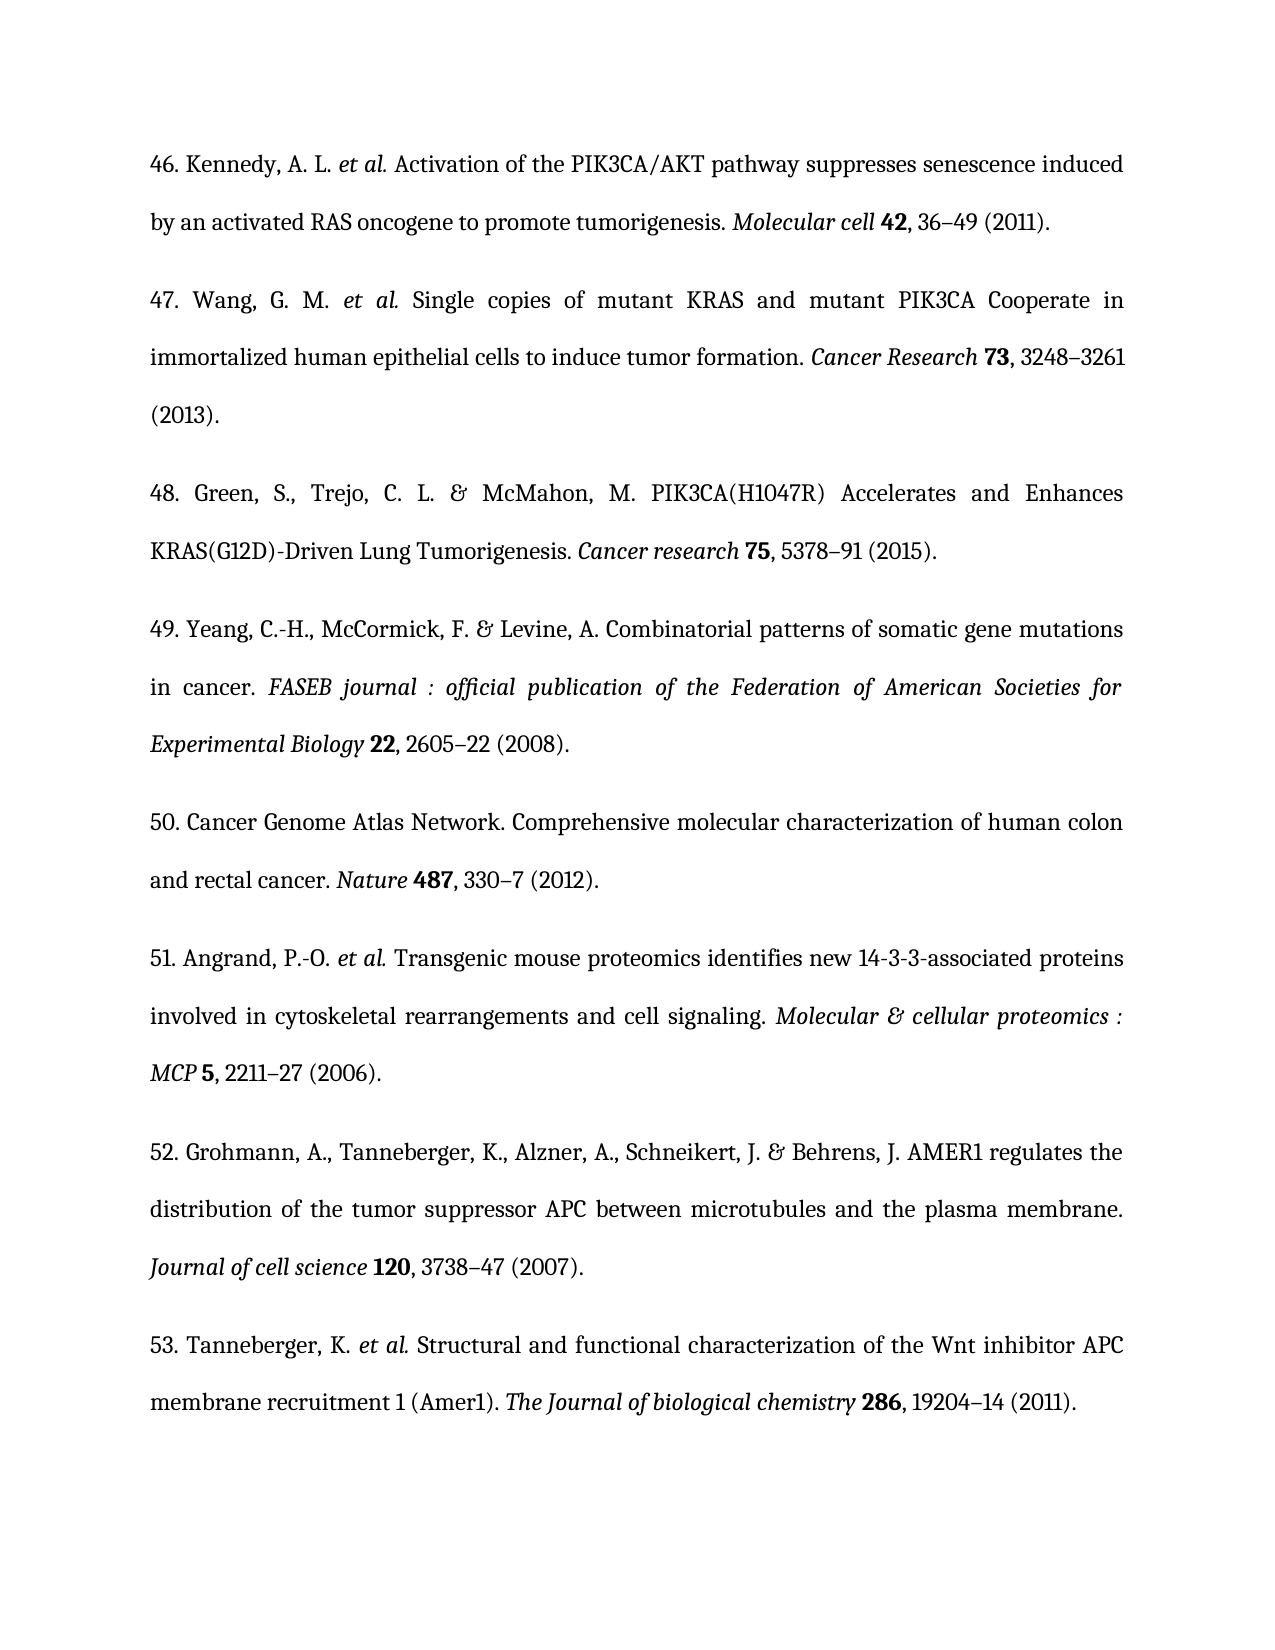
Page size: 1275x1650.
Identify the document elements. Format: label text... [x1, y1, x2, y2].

text 50. Cancer Genome Atlas Network. Comprehensive molecular characterization of human colon and rectal cancer. Nature 487, 330–7 (2012). [150, 808, 1125, 894]
text 53. Tanneberger, K. et al. Structural and functional characterization of the Wnt inhibitor APC membrane recruitment 1 (Amer1). The Journal of biological chemistry 286, 19204–14 (2011). [150, 1331, 1125, 1417]
text 49. Yeang, C.-H., McCormick, F. & Levine, A. Combinatorial patterns of somatic gene mutations in cancer. FASEB journal : official publication of the Federation of American Societies for Experimental Biology 22, 2605–22 (2008). [150, 615, 1125, 759]
text 46. Kennedy, A. L. et al. Activation of the PIK3CA/AKT pathway suppresses senescence induced by an activated RAS oncogene to promote tumorigenesis. Molecular cell 42, 36–49 (2011). [150, 150, 1125, 236]
text 52. Grohmann, A., Tanneberger, K., Alzner, A., Schneikert, J. & Behrens, J. AMER1 regulates the distribution of the tumor suppressor APC between microtubules and the plasma membrane. Journal of cell science 120, 3738–47 (2007). [150, 1137, 1125, 1281]
text 51. Angrand, P.-O. et al. Transgenic mouse proteomics identifies new 14-3-3-associated proteins involved in cytoskeletal rearrangements and cell signaling. Molecular & cellular proteomics : MCP 5, 2211–27 (2006). [150, 944, 1125, 1088]
text 48. Green, S., Trejo, C. L. & McMahon, M. PIK3CA(H1047R) Accelerates and Enhances KRAS(G12D)-Driven Lung Tumorigenesis. Cancer research 75, 5378–91 (2015). [150, 479, 1125, 565]
text 47. Wang, G. M. et al. Single copies of mutant KRAS and mutant PIK3CA Cooperate in immortalized human epithelial cells to induce tumor formation. Cancer Research 73, 3248–3261 (2013). [150, 286, 1125, 429]
